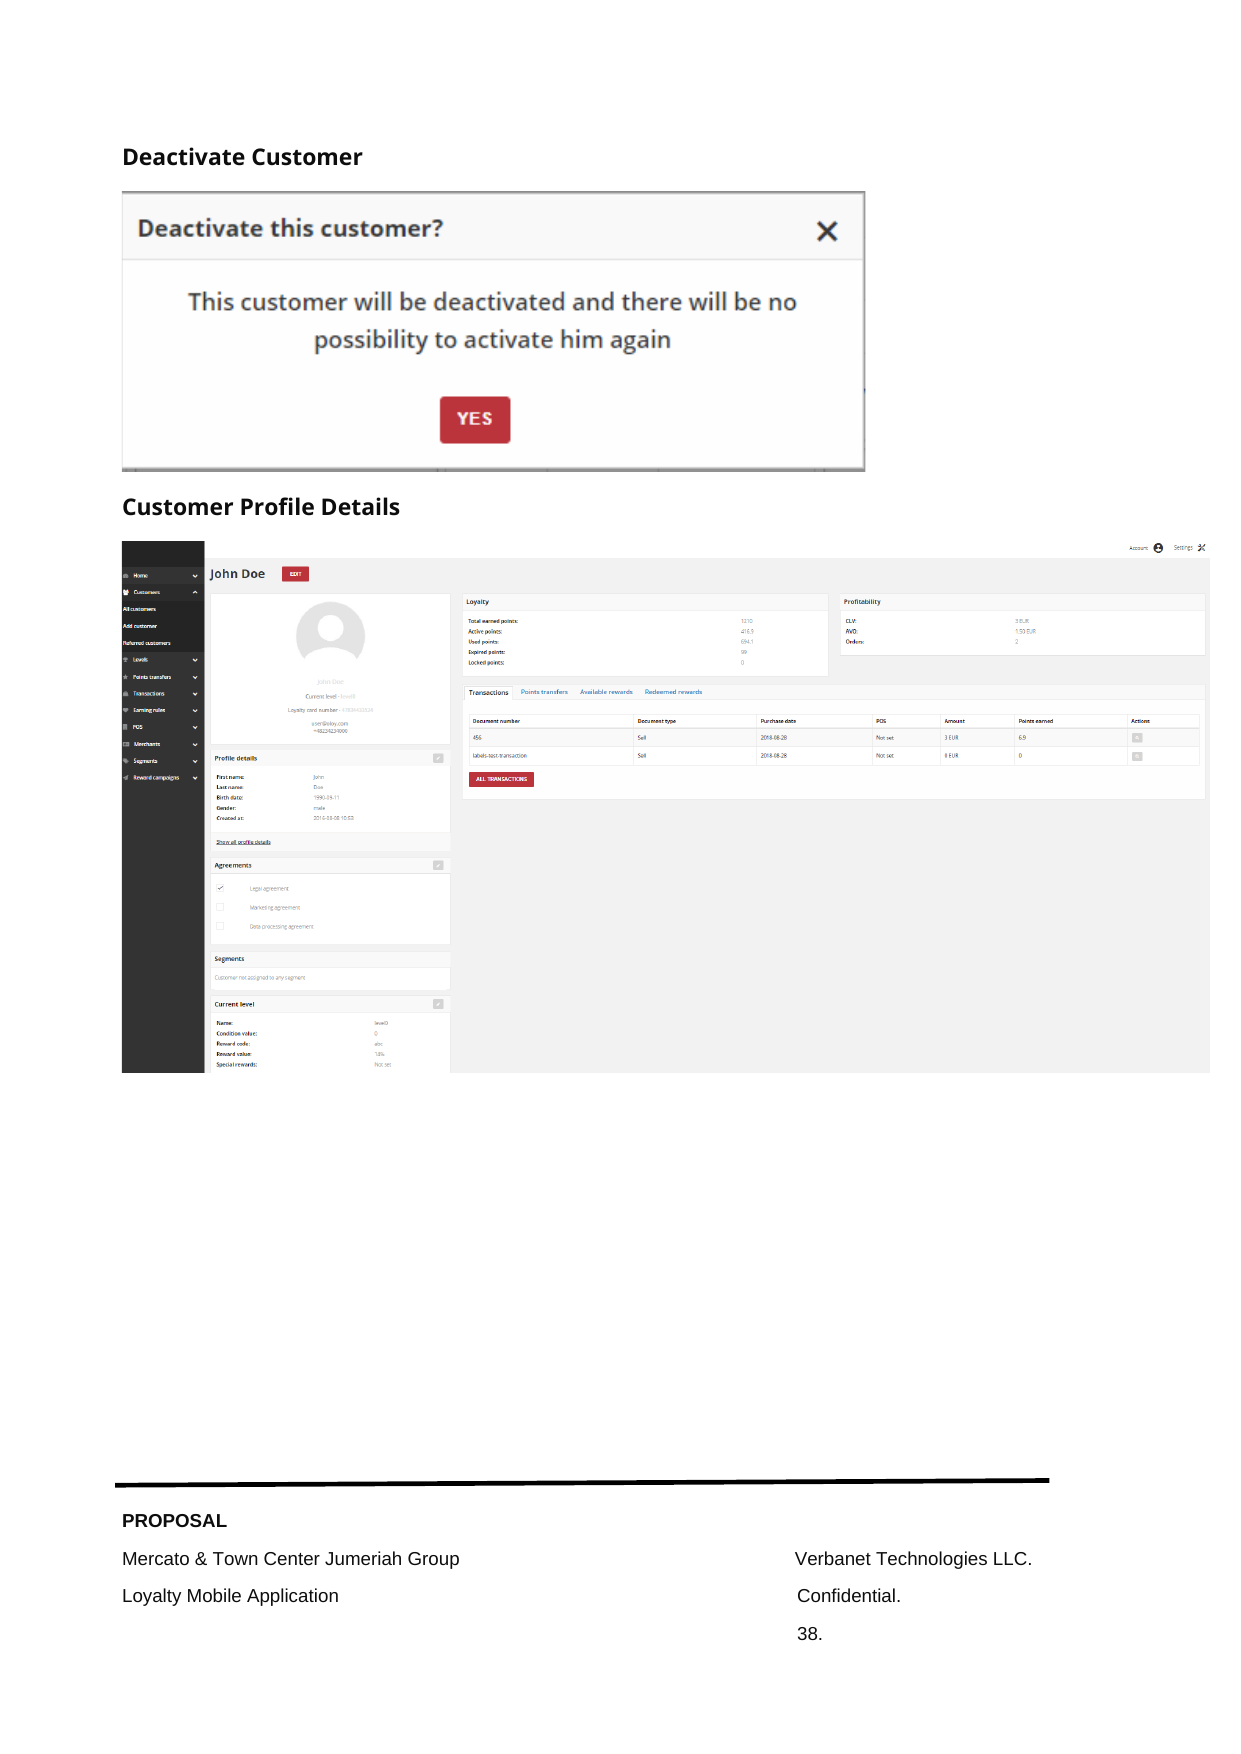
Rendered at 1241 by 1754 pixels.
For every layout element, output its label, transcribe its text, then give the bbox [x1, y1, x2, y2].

picture [121, 191, 866, 472]
text Deactivate Customer [122, 141, 1053, 172]
picture [121, 541, 1210, 1073]
text Customer Profile Details [122, 491, 1053, 522]
